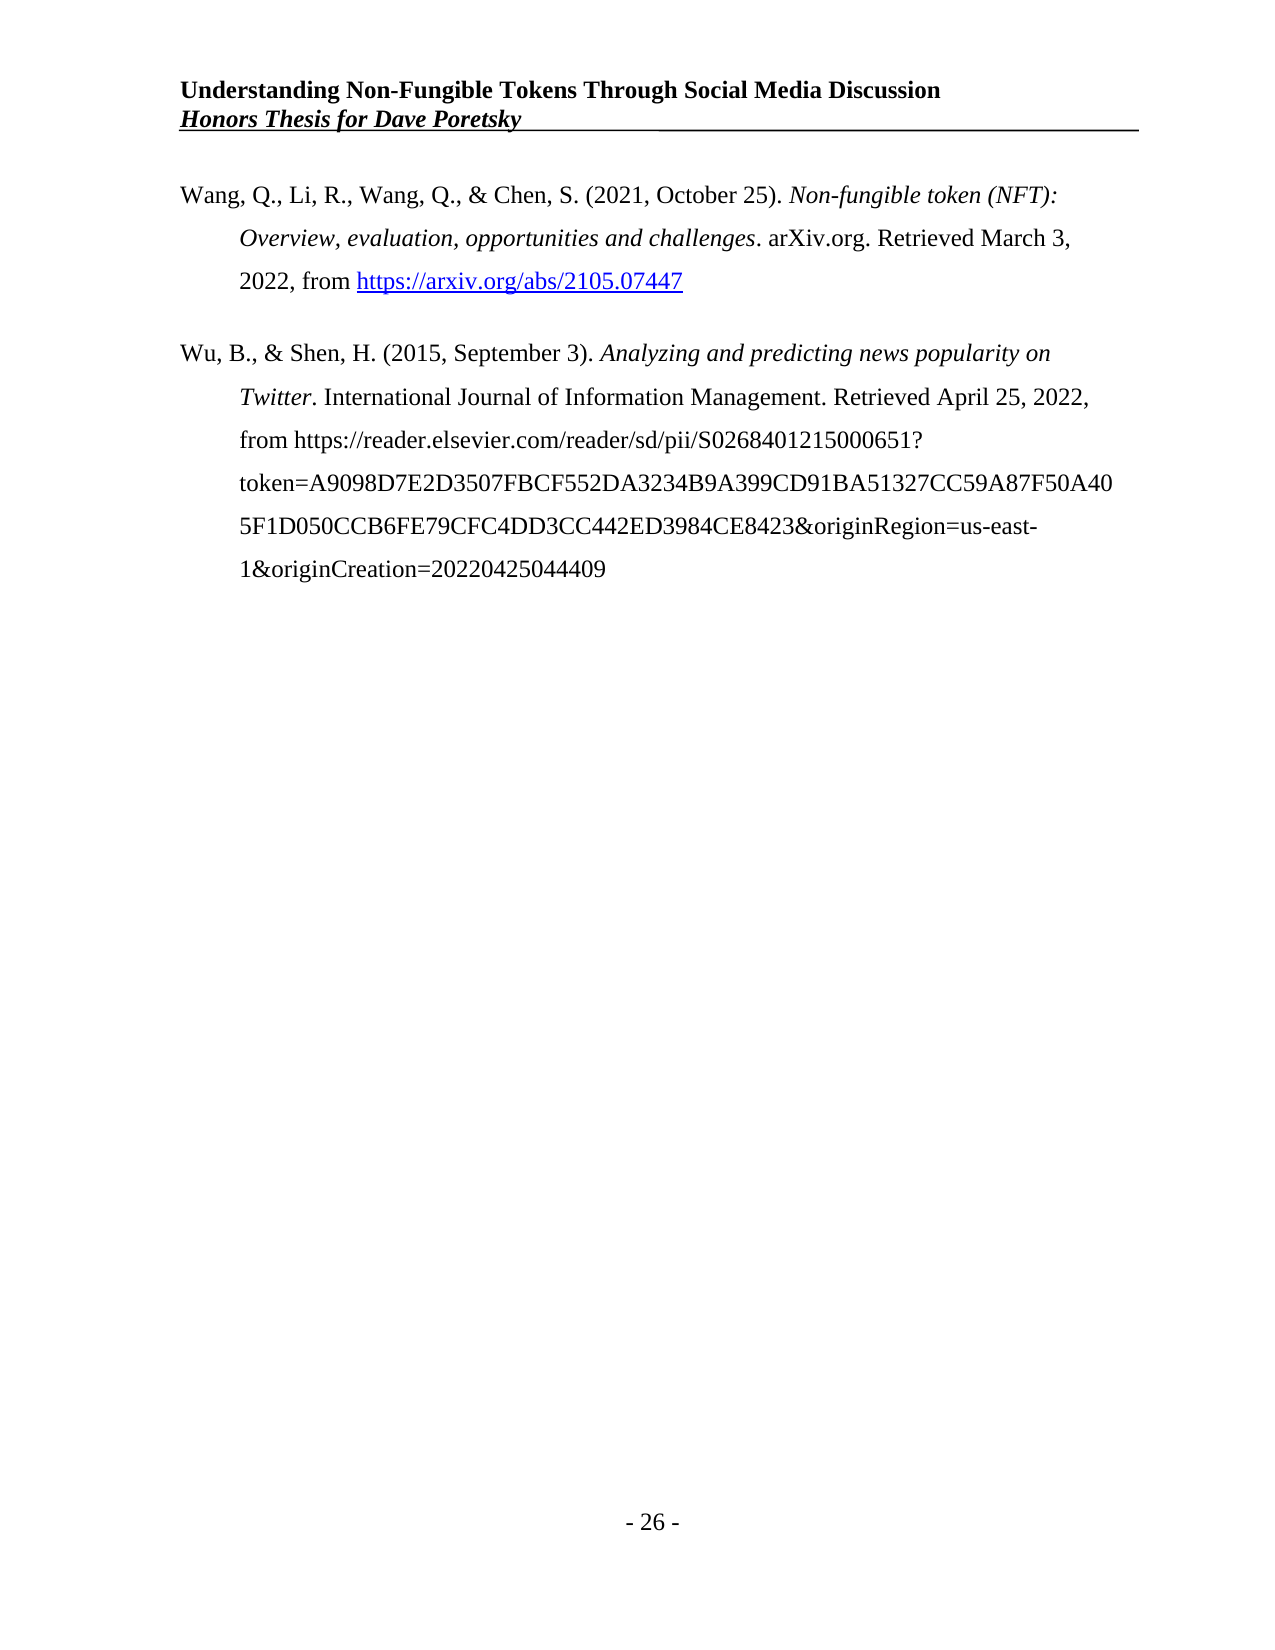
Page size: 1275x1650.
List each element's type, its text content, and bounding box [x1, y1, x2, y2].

text Wu, B., & Shen, H. (2015, September 3). Analyzing and predicting news popularity on Twitter. International Journal of Information Management. Retrieved April 25, 2022, from https://reader.elsevier.com/reader/sd/pii/S0268401215000651?token=A9098D7E2D3507FBCF552DA3234B9A399CD91BA51327CC59A87F50A405F1D050CCB6FE79CFC4DD3CC442ED3984CE8423&originRegion=us-east-1&originCreation=20220425044409 [180, 338, 1125, 583]
text Wang, Q., Li, R., Wang, Q., & Chen, S. (2021, October 25). Non-fungible token (NFT): Overview, evaluation, opportunities and challenges. arXiv.org. Retrieved March 3, 2022, from https://arxiv.org/abs/2105.07447 [180, 180, 1125, 295]
